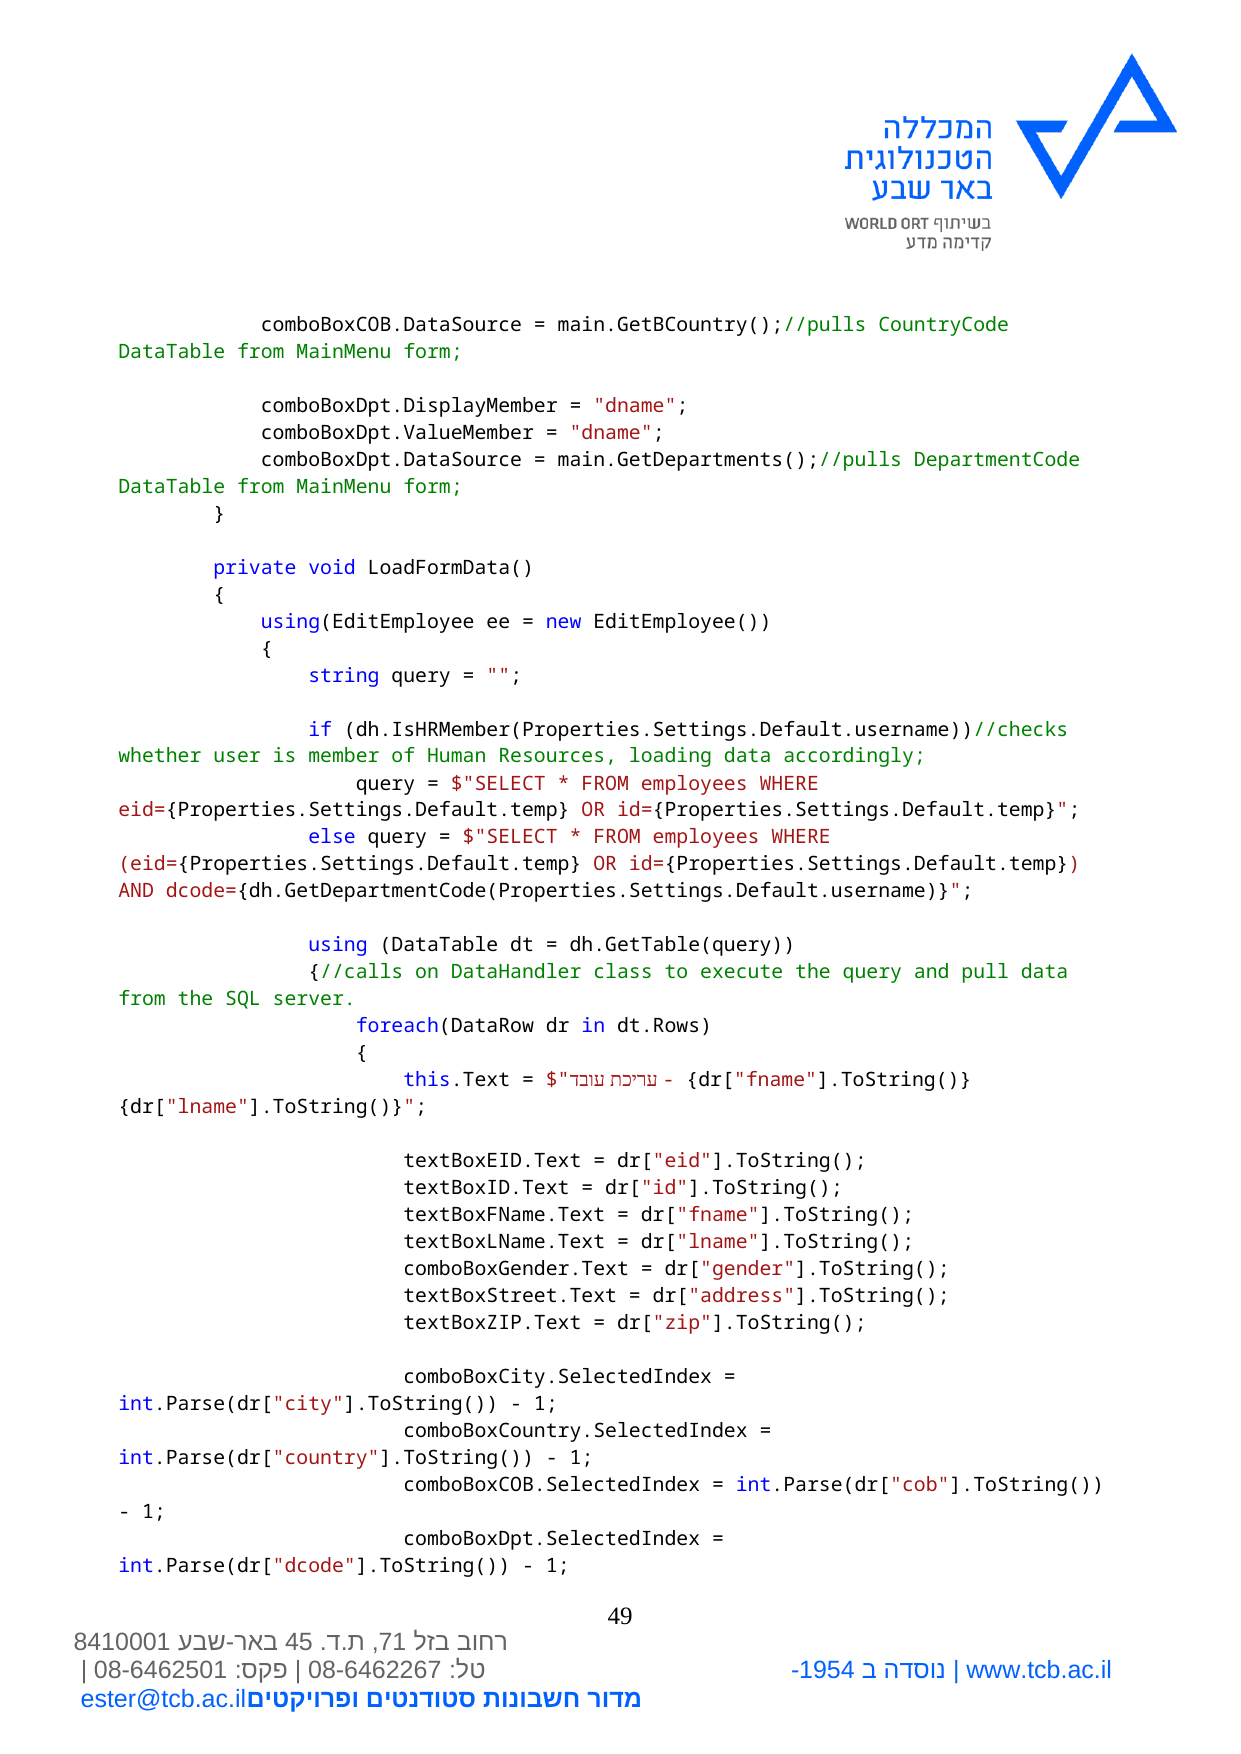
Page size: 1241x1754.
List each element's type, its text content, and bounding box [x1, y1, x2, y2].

text { [118, 1038, 1122, 1066]
text comboBoxDpt.SelectedIndex = int.Parse(dr["dcode"].ToString()) - 1; [118, 1524, 1122, 1578]
text textBoxFName.Text = dr["fname"].ToString(); [118, 1200, 1122, 1227]
text private void LoadFormData() [118, 553, 1122, 580]
text if (dh.IsHRMember(Properties.Settings.Default.username))//checks whether user is member of Human Resources, loading data accordingly; [118, 715, 1122, 769]
text this.Text = $"עריכת עובד - {dr["fname"].ToString()} {dr["lname"].ToString()}"; [118, 1066, 1122, 1119]
text comboBoxCOB.DataSource = main.GetBCountry();//pulls CountryCode DataTable from MainMenu form; [118, 310, 1122, 364]
text using(EditEmployee ee = new EditEmployee()) [118, 607, 1122, 634]
text comboBoxCity.SelectedIndex = int.Parse(dr["city"].ToString()) - 1; [118, 1362, 1122, 1416]
text foreach(DataRow dr in dt.Rows) [118, 1012, 1122, 1038]
text } [118, 499, 1122, 526]
text using (DataTable dt = dh.GetTable(query)) [118, 931, 1122, 958]
text query = $"SELECT * FROM employees WHERE eid={Properties.Settings.Default.temp} OR id={Properties.Settings.Default.temp}"; [118, 769, 1122, 823]
text textBoxID.Text = dr["id"].ToString(); [118, 1173, 1122, 1200]
text textBoxLName.Text = dr["lname"].ToString(); [118, 1227, 1122, 1254]
text string query = ""; [118, 661, 1122, 688]
picture [844, 53, 1177, 251]
text { [118, 580, 1122, 607]
text comboBoxCountry.SelectedIndex = int.Parse(dr["country"].ToString()) - 1; [118, 1416, 1122, 1470]
text comboBoxDpt.ValueMember = "dname"; [118, 418, 1122, 445]
text textBoxEID.Text = dr["eid"].ToString(); [118, 1146, 1122, 1173]
text comboBoxDpt.DataSource = main.GetDepartments();//pulls DepartmentCode DataTable from MainMenu form; [118, 445, 1122, 499]
text comboBoxCOB.SelectedIndex = int.Parse(dr["cob"].ToString()) - 1; [118, 1470, 1122, 1524]
text comboBoxDpt.DisplayMember = "dname"; [118, 391, 1122, 418]
text { [118, 634, 1122, 661]
text textBoxZIP.Text = dr["zip"].ToString(); [118, 1308, 1122, 1335]
text textBoxStreet.Text = dr["address"].ToString(); [118, 1281, 1122, 1308]
text else query = $"SELECT * FROM employees WHERE (eid={Properties.Settings.Default.temp} OR id={Properties.Settings.Default.temp}) AND dcode={dh.GetDepartmentCode(Properties.Settings.Default.username)}"; [118, 823, 1122, 904]
text {//calls on DataHandler class to execute the query and pull data from the SQL server. [118, 958, 1122, 1012]
text comboBoxGender.Text = dr["gender"].ToString(); [118, 1254, 1122, 1281]
